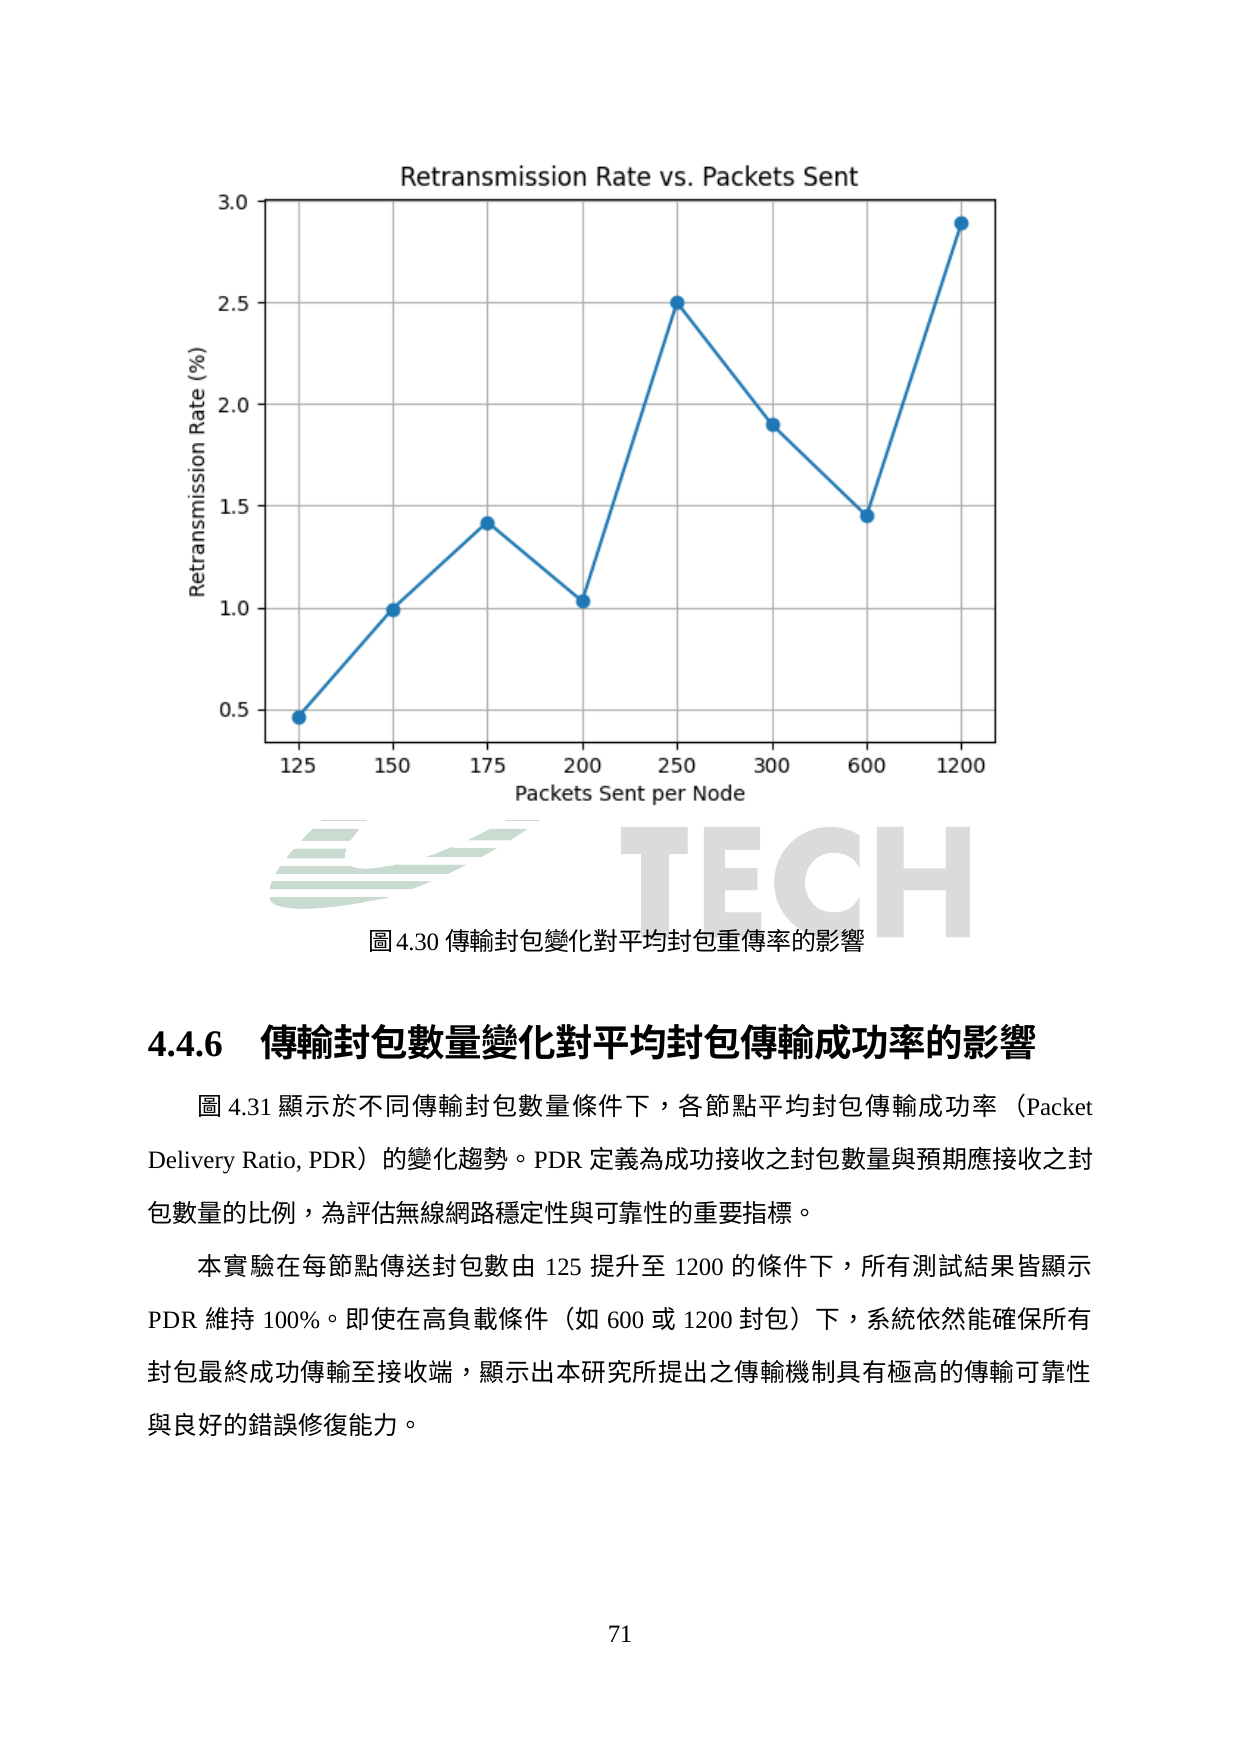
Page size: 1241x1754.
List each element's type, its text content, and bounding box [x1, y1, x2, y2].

picture [147, 114, 1089, 938]
text 圖 4.31 顯示於不同傳輸封包數量條件下，各節點平均封包傳輸成功率（Packet Delivery Ratio, PDR）的變化趨勢。PDR 定義為成功接收之封包數量與預期應接收之封包數量的比例，為評估無線網路穩定性與可靠性的重要指標。 [148, 1089, 1093, 1229]
text 圖 4.30 傳輸封包變化對平均封包重傳率的影響 [368, 924, 1196, 958]
text 本實驗在每節點傳送封包數由 125 提升至 1200 的條件下，所有測試結果皆顯示 PDR 維持 100%。即使在高負載條件（如 600 或 1200 封包）下，系統依然能確保所有封包最終成功傳輸至接收端，顯示出本研究所提出之傳輸機制具有極高的傳輸可靠性與良好的錯誤修復能力。 [148, 1248, 1093, 1442]
subtitle 傳輸封包數量變化對平均封包傳輸成功率的影響 [148, 1016, 1196, 1067]
